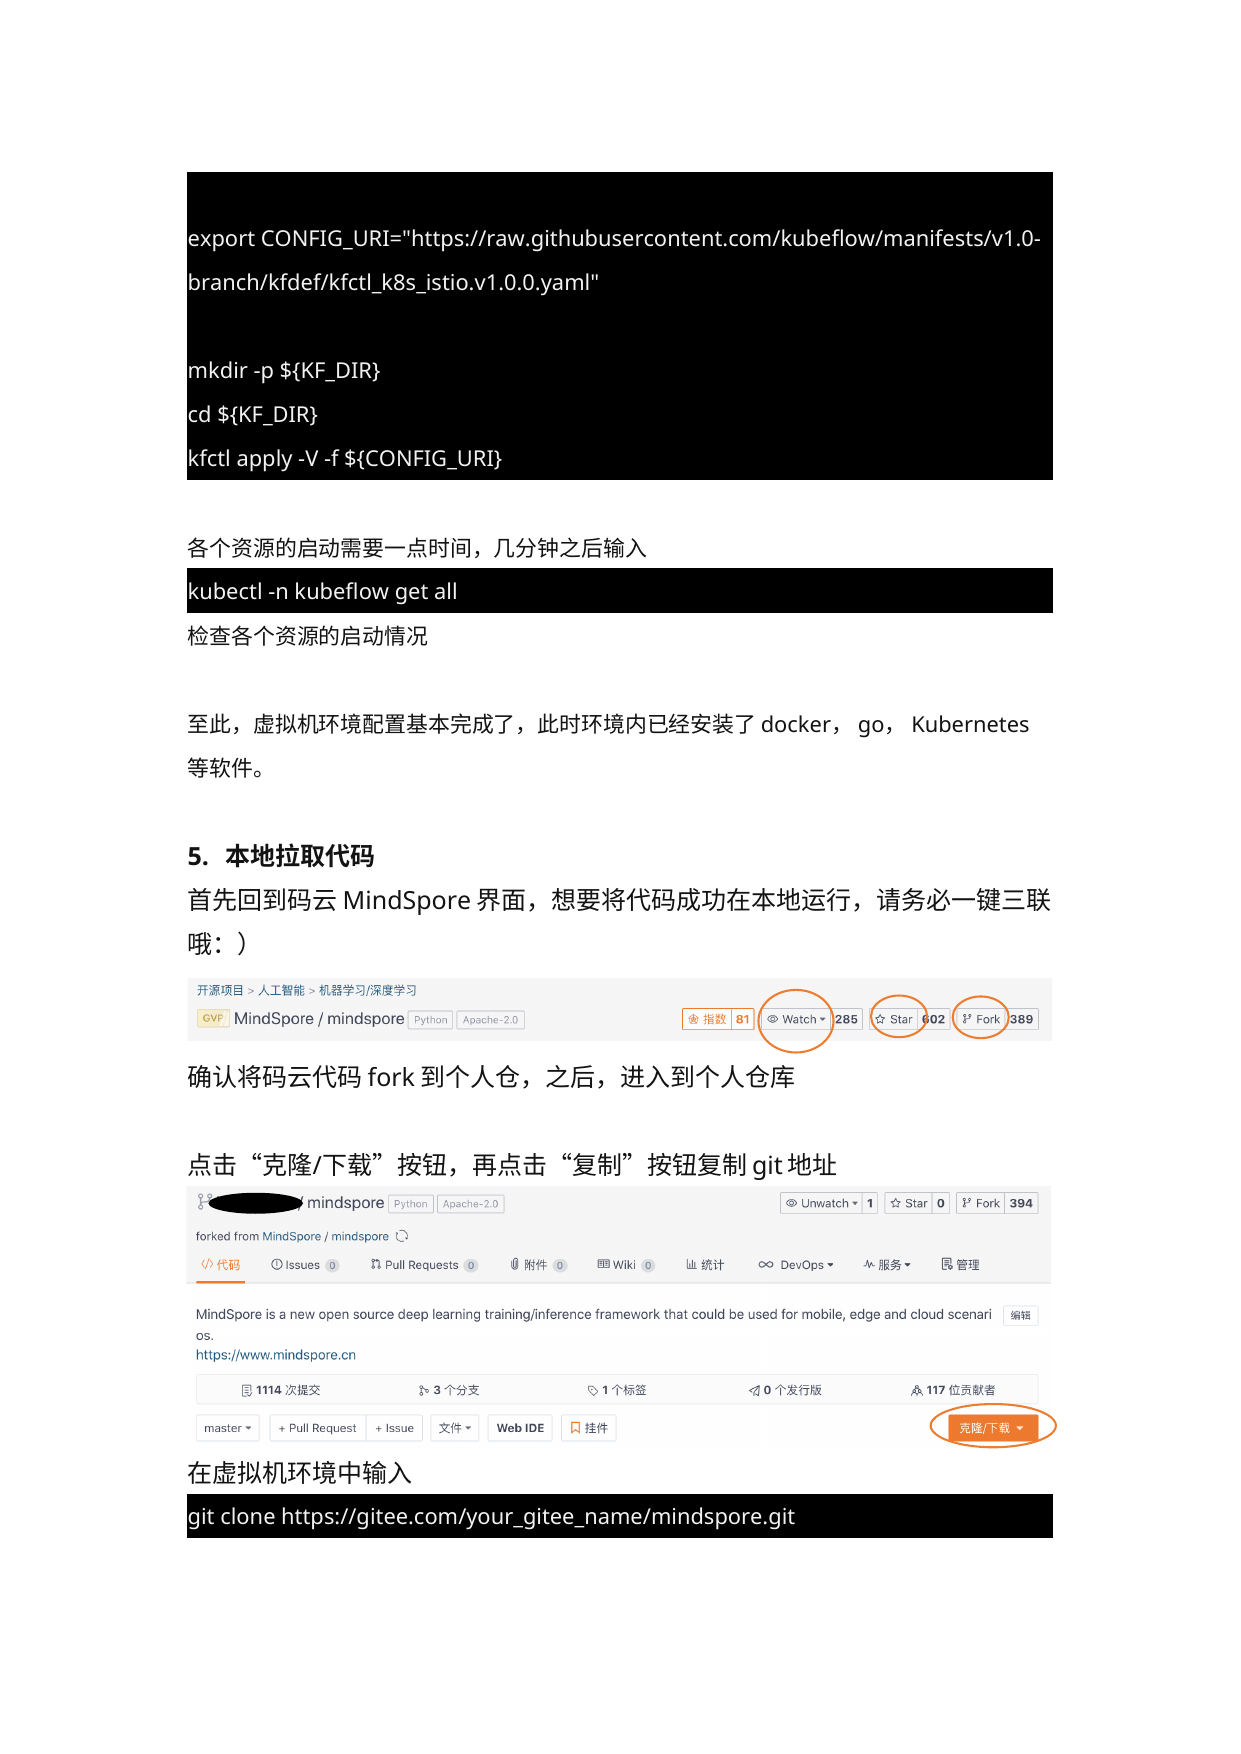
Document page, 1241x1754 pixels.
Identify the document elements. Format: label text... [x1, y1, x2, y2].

text mkdir -p ${KF_DIR} [187, 348, 1053, 392]
text export CONFIG_URI="https://raw.githubusercontent.com/kubeflow/manifests/v1.0-branch/kfdef/kfctl_k8s_istio.v1.0.0.yaml" [187, 216, 1053, 304]
text 至此，虚拟机环境配置基本完成了，此时环境内已经安装了docker， go， Kubernetes等软件。 [187, 701, 1053, 789]
text 确认将码云代码fork到个人仓，之后，进入到个人仓库 [187, 1053, 1053, 1097]
list 本地拉取代码 [187, 833, 1053, 877]
text 在虚拟机环境中输入 [187, 1450, 1053, 1494]
text git clone https://gitee.com/your_gitee_name/mindspore.git [187, 1494, 1053, 1538]
text cd ${KF_DIR} [187, 392, 1053, 436]
text 点击“克隆/下载”按钮，再点击“复制”按钮复制git地址 [187, 1141, 1053, 1185]
picture [186, 1186, 1051, 1448]
text kfctl apply -V -f ${CONFIG_URI} [187, 436, 1053, 480]
text 检查各个资源的启动情况 [187, 613, 1053, 657]
text kubectl -n kubeflow get all [187, 568, 1053, 613]
picture [1015, 1436, 1051, 1448]
text 首先回到码云MindSpore界面，想要将代码成功在本地运行，请务必一键三联哦：） [187, 877, 1053, 965]
picture [760, 991, 832, 1041]
picture [187, 978, 1053, 1041]
picture [932, 1406, 1051, 1446]
text 各个资源的启动需要一点时间，几分钟之后输入 [187, 524, 1053, 568]
